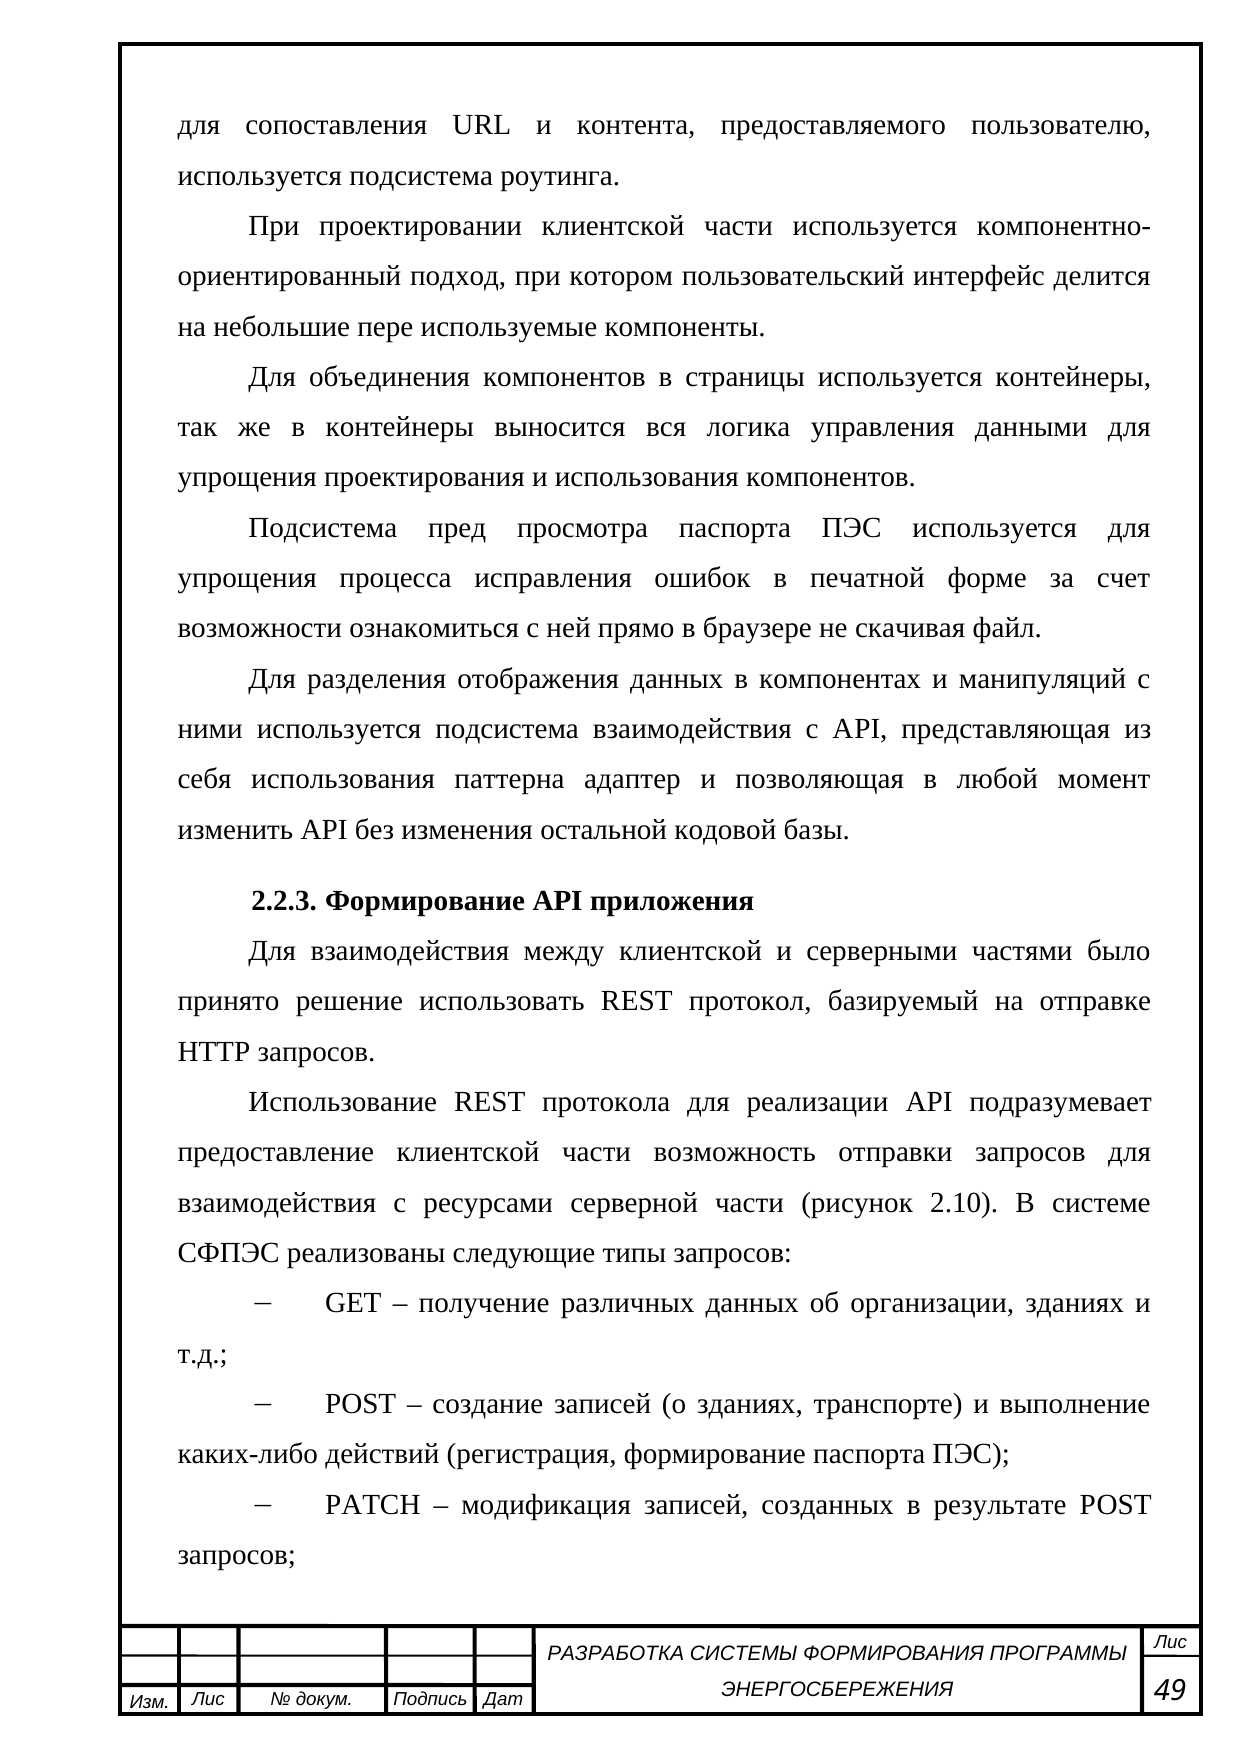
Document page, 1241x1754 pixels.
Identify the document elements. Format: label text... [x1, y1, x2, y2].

list GET – получение различных данных об организации, зданиях и т.д.; [177, 1285, 1152, 1369]
list POST – создание записей (о зданиях, транспорте) и выполнение каких-либо действий (регистрация, формирование паспорта ПЭС); [177, 1386, 1152, 1470]
text Для разделения отображения данных в компонентах и манипуляций с ними используется подсистема взаимодействия с API, представляющая из себя использования паттерна адаптер и позволяющая в любой момент изменить API без изменения остальной кодовой базы. [177, 661, 1152, 845]
subtitle Формирование API приложения [177, 883, 1152, 916]
text Для взаимодействия между клиентской и серверными частями было принято решение использовать REST протокол, базируемый на отправке HTTP запросов. [177, 933, 1152, 1067]
text Подсистема пред просмотра паспорта ПЭС используется для упрощения процесса исправления ошибок в печатной форме за счет возможности ознакомиться с ней прямо в браузере не скачивая файл. [177, 510, 1152, 644]
text Для объединения компонентов в страницы используется контейнеры, так же в контейнеры выносится вся логика управления данными для упрощения проектирования и использования компонентов. [177, 359, 1152, 493]
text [177, 107, 1152, 191]
list PATCH – модификация записей, созданных в результате POST запросов; [177, 1487, 1152, 1571]
text Использование REST протокола для реализации API подразумевает предоставление клиентской части возможность отправки запросов для взаимодействия с ресурсами серверной части (рисунок 2.10). В системе СФПЭС реализованы следующие типы запросов: [177, 1084, 1152, 1269]
text При проектировании клиентской части используется компонентно-ориентированный подход, при котором пользовательский интерфейс делится на небольшие пере используемые компоненты. [177, 208, 1152, 342]
